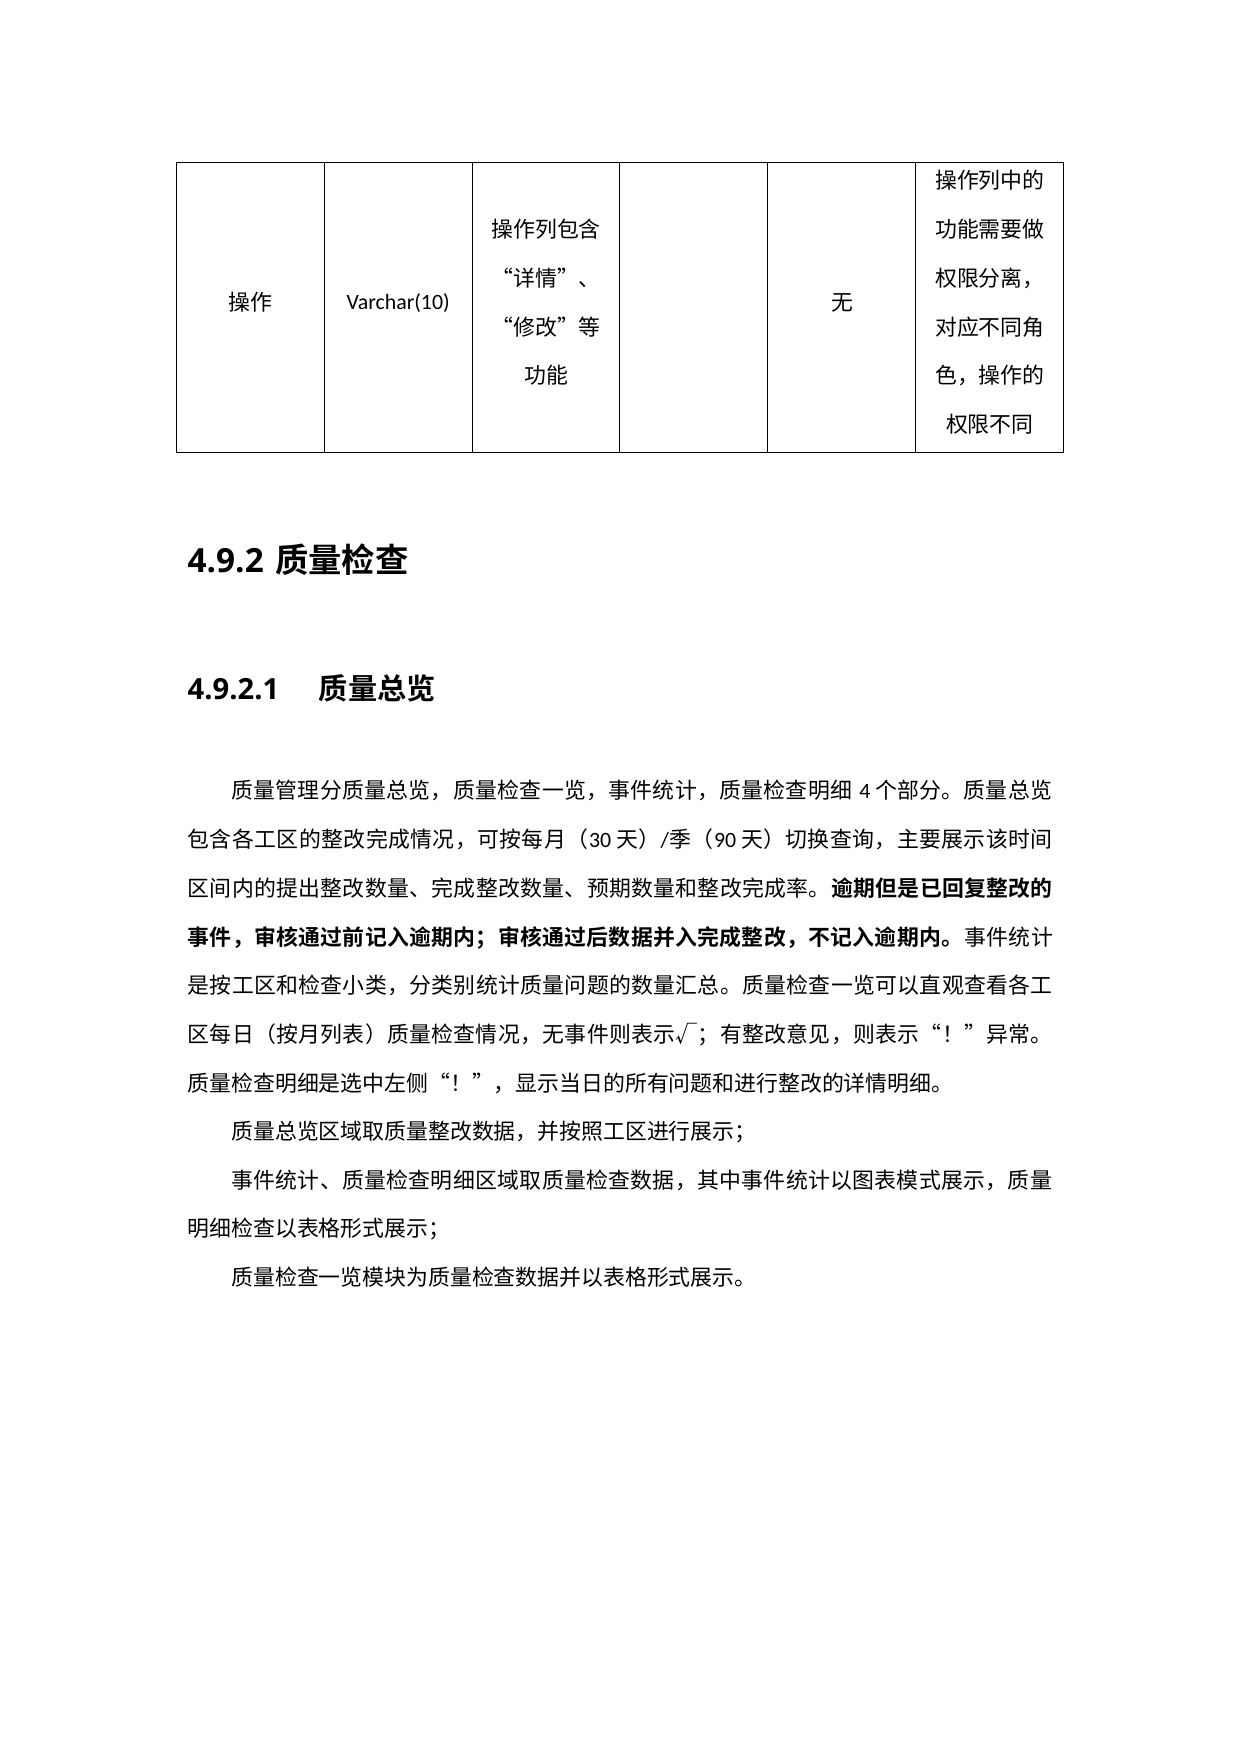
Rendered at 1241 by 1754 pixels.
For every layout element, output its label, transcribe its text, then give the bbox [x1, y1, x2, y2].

text 质量总览区域取质量整改数据，并按照工区进行展示； [187, 1114, 1053, 1146]
table_cell 操作 [177, 163, 324, 452]
table_cell 无 [768, 163, 915, 452]
table_cell 操作列中的功能需要做权限分离，对应不同角色，操作的权限不同 [916, 163, 1063, 452]
subtitle 质量检查 [187, 526, 1053, 591]
text 质量管理分质量总览，质量检查一览，事件统计，质量检查明细4个部分。质量总览包含各工区的整改完成情况，可按每月（30天）/季（90天）切换查询，主要展示该时间区间内的提出整改数量、完成整改数量、预期数量和整改完成率。逾期但是已回复整改的事件，审核通过前记入逾期内；审核通过后数据并入完成整改，不记入逾期内。事件统计是按工区和检查小类，分类别统计质量问题的数量汇总。质量检查一览可以直观查看各工区每日（按月列表）质量检查情况，无事件则表示√；有整改意见，则表示“！”异常。质量检查明细是选中左侧“！”，显示当日的所有问题和进行整改的详情明细。 [187, 773, 1053, 1098]
table_cell Varchar(10) [325, 163, 472, 452]
text 事件统计、质量检查明细区域取质量检查数据，其中事件统计以图表模式展示，质量明细检查以表格形式展示； [187, 1162, 1053, 1243]
table_cell 操作列包含“详情”、“修改”等功能 [473, 163, 619, 452]
text 质量检查一览模块为质量检查数据并以表格形式展示。 [187, 1259, 1053, 1292]
subtitle 质量总览 [187, 655, 1053, 720]
table_cell [620, 163, 767, 452]
